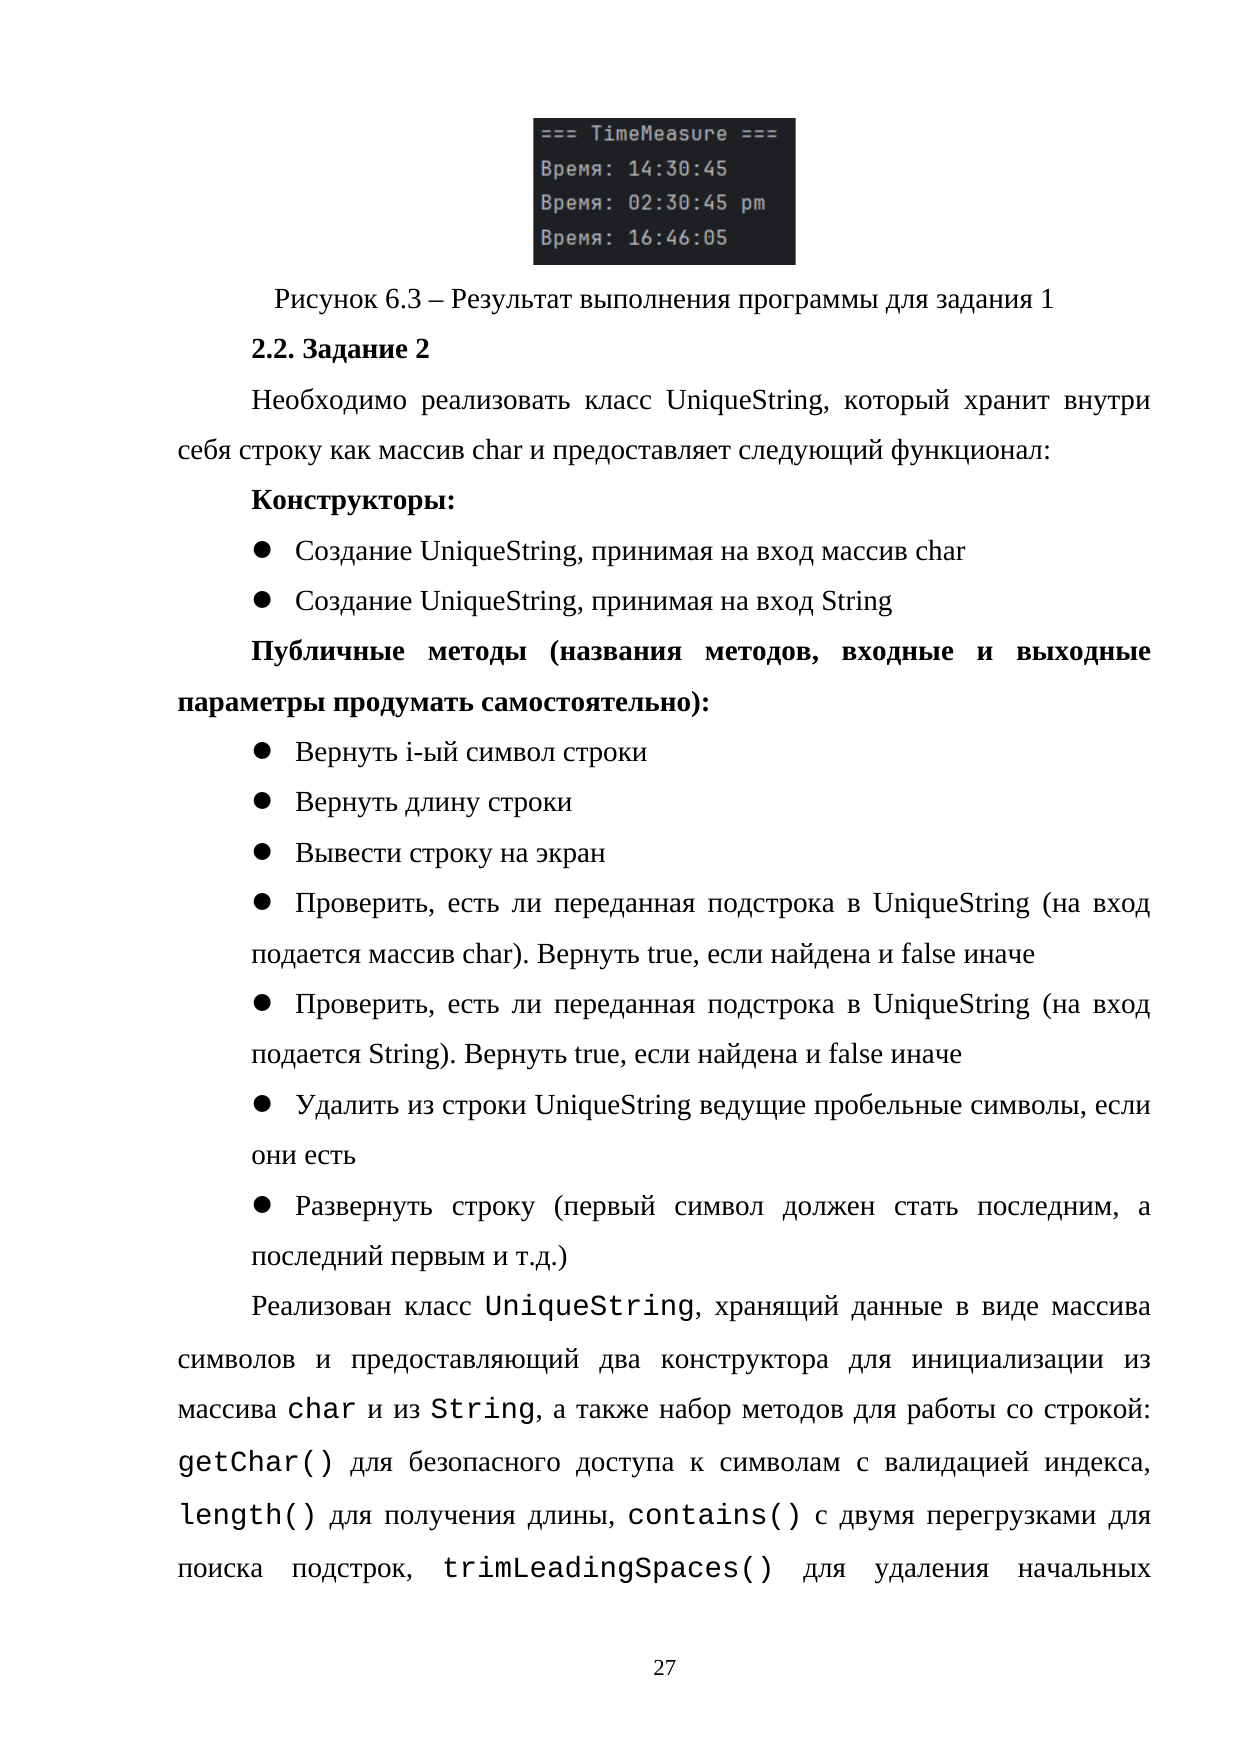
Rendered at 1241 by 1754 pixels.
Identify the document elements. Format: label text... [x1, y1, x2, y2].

list Создание UniqueString, принимая на вход String [251, 583, 1152, 617]
list Создание UniqueString, принимая на вход массив char [251, 533, 1152, 566]
text Необходимо реализовать класс UniqueString, который хранит внутри себя строку как массив char и предоставляет следующий функционал: [177, 382, 1152, 466]
list Вернуть длину строки [251, 784, 1152, 818]
list Вернуть i-ый символ строки [251, 734, 1152, 768]
list Развернуть строку (первый символ должен стать последним, а последний первым и т.д.) [251, 1188, 1152, 1272]
text Рисунок 6.3 – Результат выполнения программы для задания 1 [177, 281, 1152, 315]
subtitle Задание 2 [177, 331, 1152, 365]
list Вывести строку на экран [251, 835, 1152, 869]
list Проверить, есть ли переданная подстрока в UniqueString (на вход подается массив char). Вернуть true, если найдена и false иначе [251, 885, 1152, 969]
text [177, 1288, 1152, 1586]
picture [533, 118, 796, 265]
list Проверить, есть ли переданная подстрока в UniqueString (на вход подается String). Вернуть true, если найдена и false иначе [251, 986, 1152, 1070]
list Удалить из строки UniqueString ведущие пробельные символы, если они есть [251, 1087, 1152, 1171]
text Конструкторы: [177, 482, 1152, 516]
text Публичные методы (названия методов, входные и выходные параметры продумать самостоятельно): [177, 633, 1152, 717]
